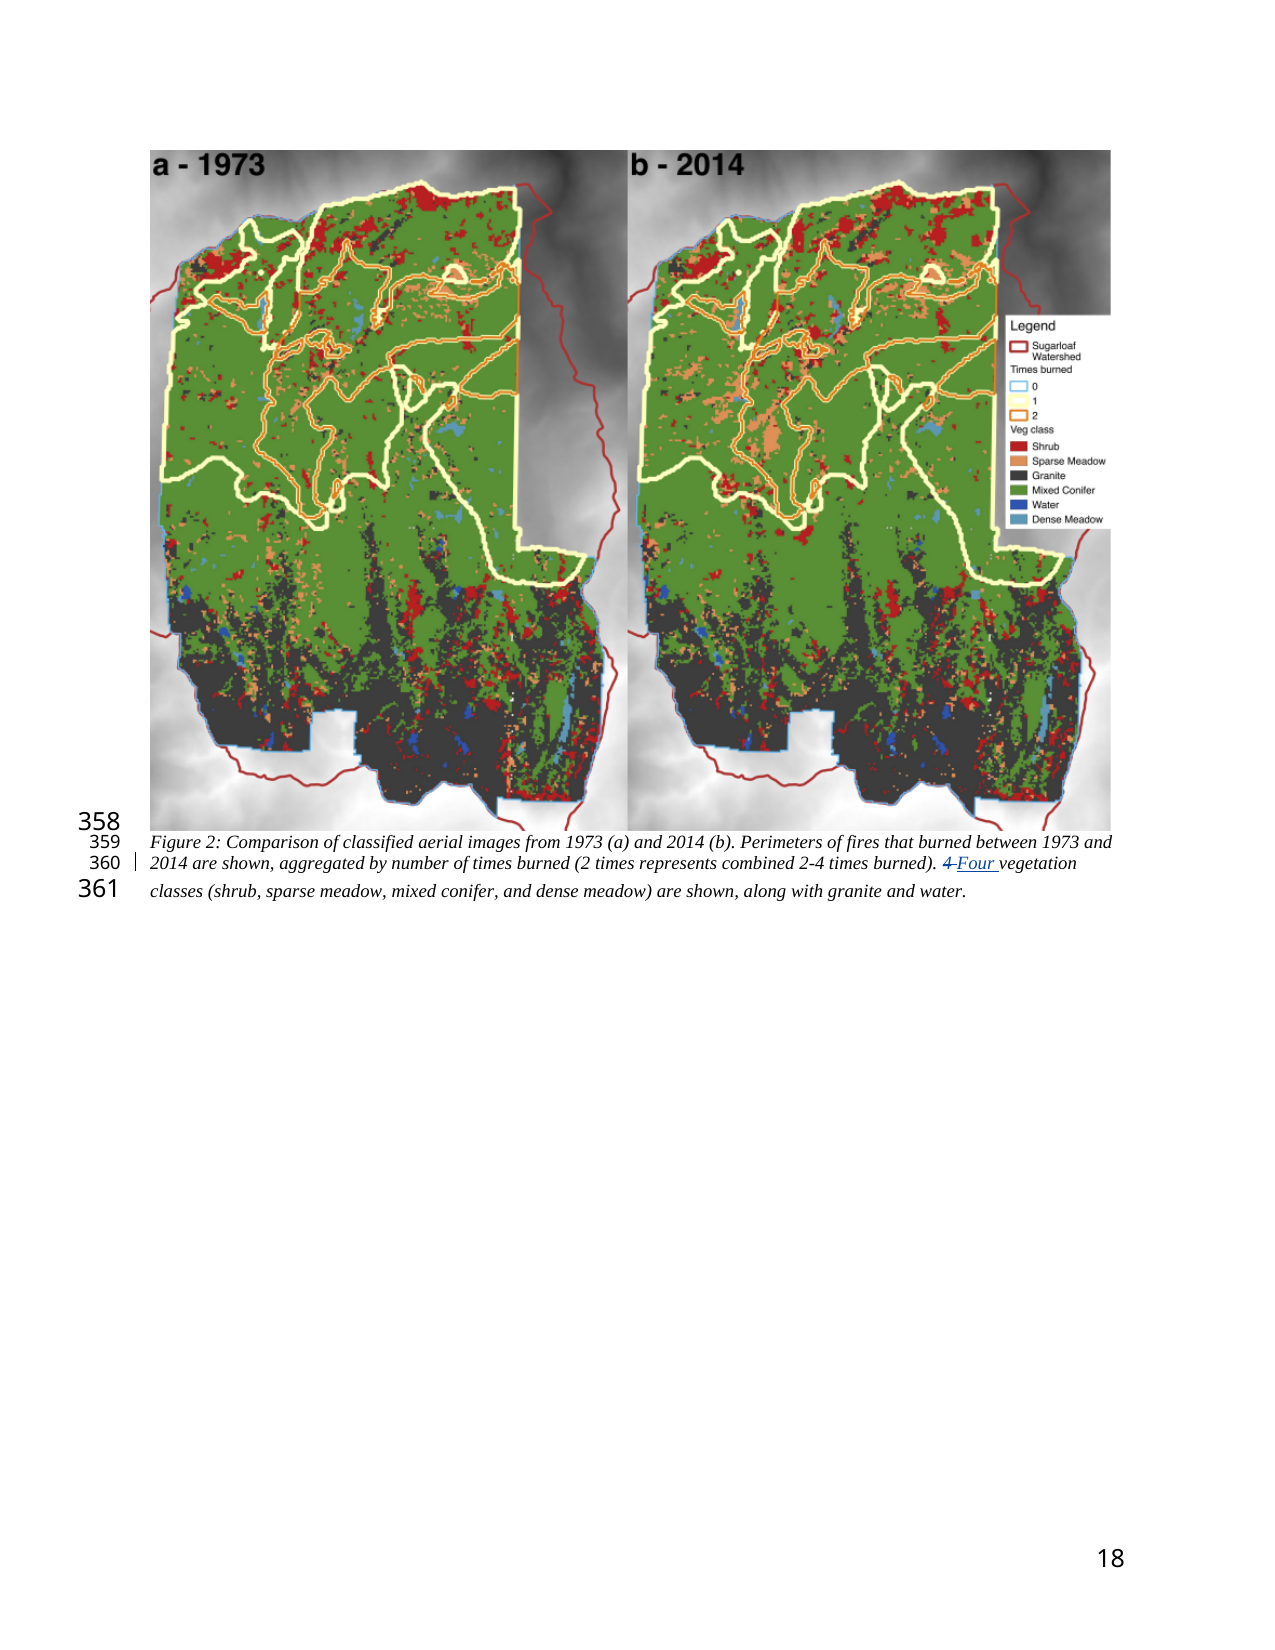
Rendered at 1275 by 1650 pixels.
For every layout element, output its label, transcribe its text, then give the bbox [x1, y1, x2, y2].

text Figure 2: Comparison of classified aerial images from 1973 (a) and 2014 (b). Perimeters of fires that burned between 1973 and 2014 are shown, aggregated by number of times burned (2 times represents combined 2-4 times burned). vegetation classes (shrub, sparse meadow, mixed conifer, and dense meadow) are shown, along with granite and water. [150, 831, 1125, 903]
